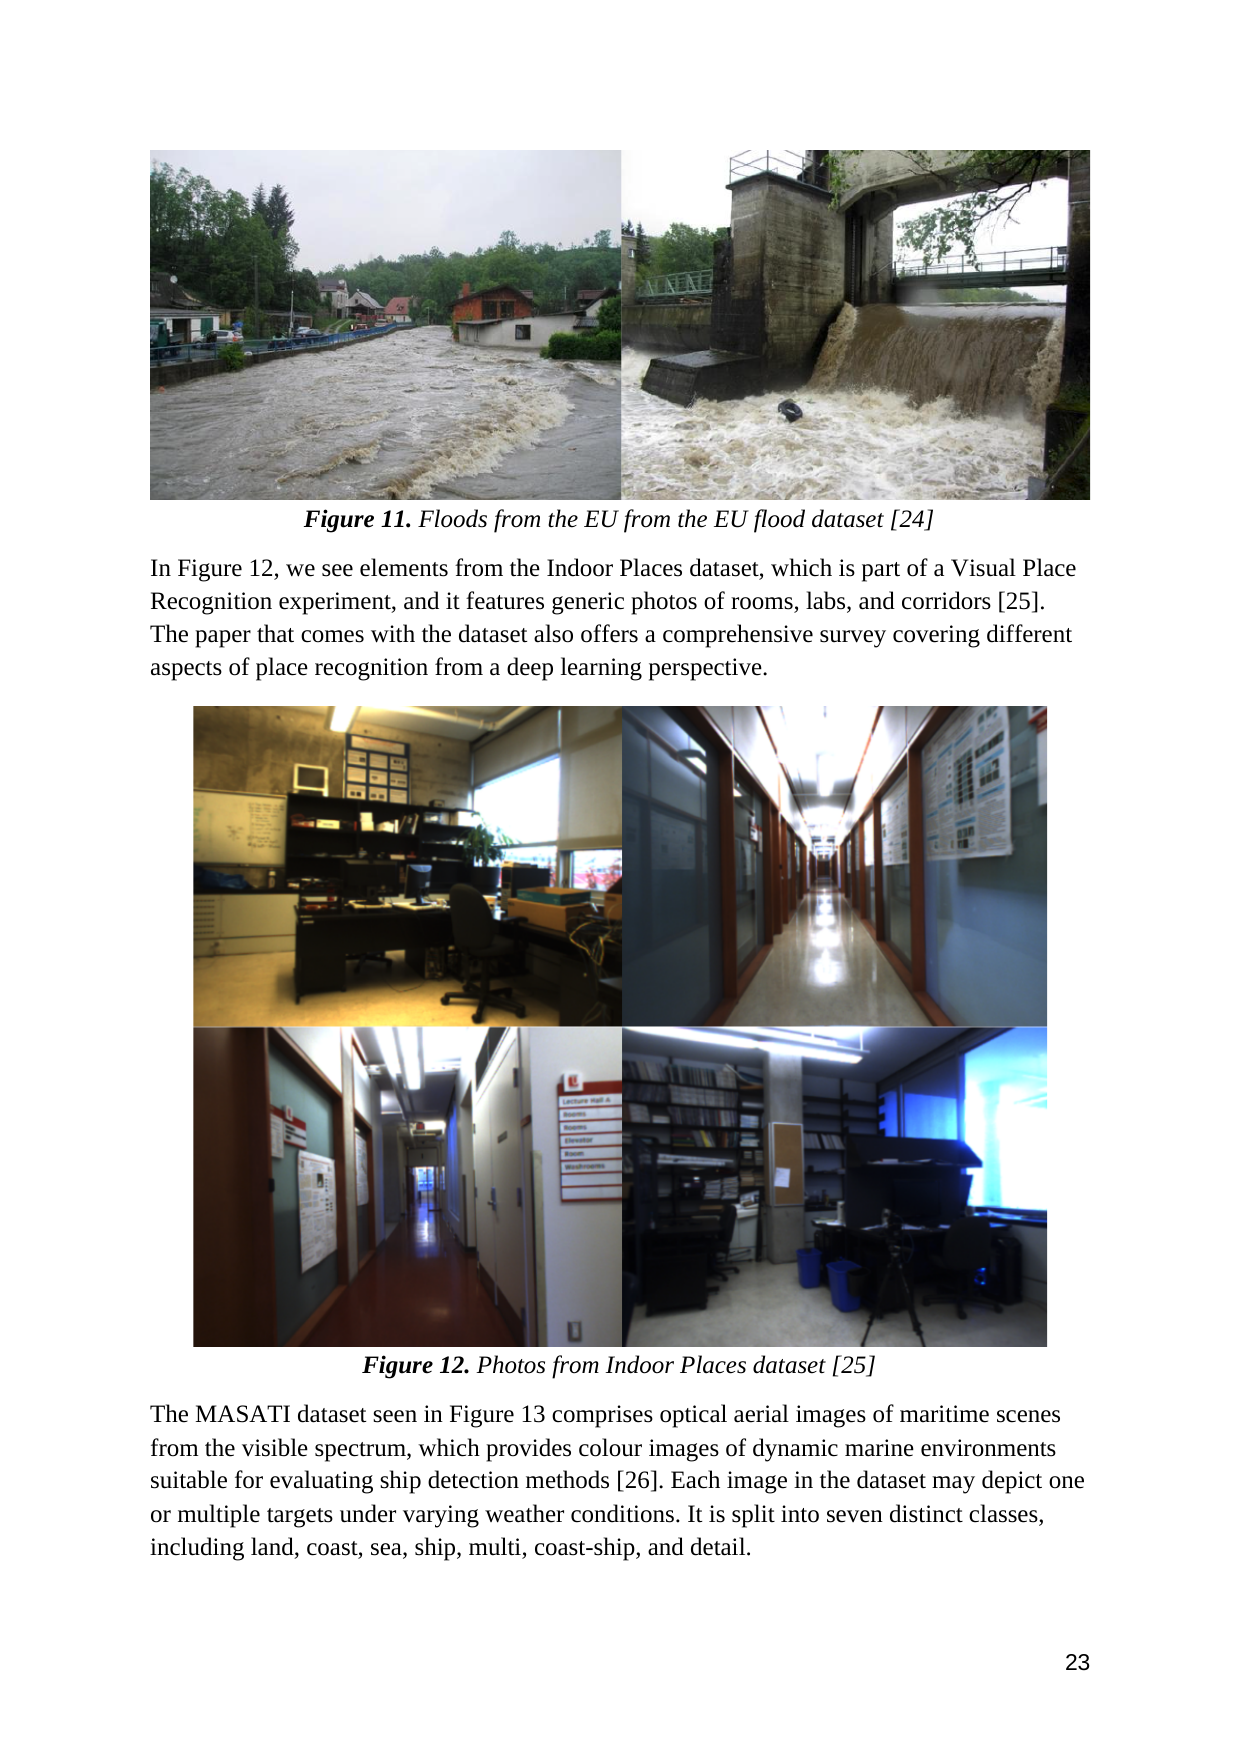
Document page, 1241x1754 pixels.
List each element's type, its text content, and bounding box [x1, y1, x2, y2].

text Figure 11. Floods from the EU from the EU flood dataset [24] [150, 504, 1090, 533]
picture [150, 150, 1091, 500]
text The MASATI dataset seen in Figure 13 comprises optical aerial images of maritime scenes from the visible spectrum, which provides colour images of dynamic marine environments suitable for evaluating ship detection methods [26]. Each image in the dataset may depict one or multiple targets under varying weather conditions. It is split into seven distinct classes, including land, coast, sea, ship, multi, coast-ship, and detail. [150, 1399, 1090, 1560]
text Figure 12. Photos from Indoor Places dataset [25] [150, 1350, 1090, 1379]
text In Figure 12, we see elements from the Indoor Places dataset, which is part of a Visual Place Recognition experiment, and it features generic photos of rooms, labs, and corridors [25]. The paper that comes with the dataset also offers a comprehensive survey covering different aspects of place recognition from a deep learning perspective. [150, 553, 1090, 681]
picture [193, 706, 1048, 1347]
